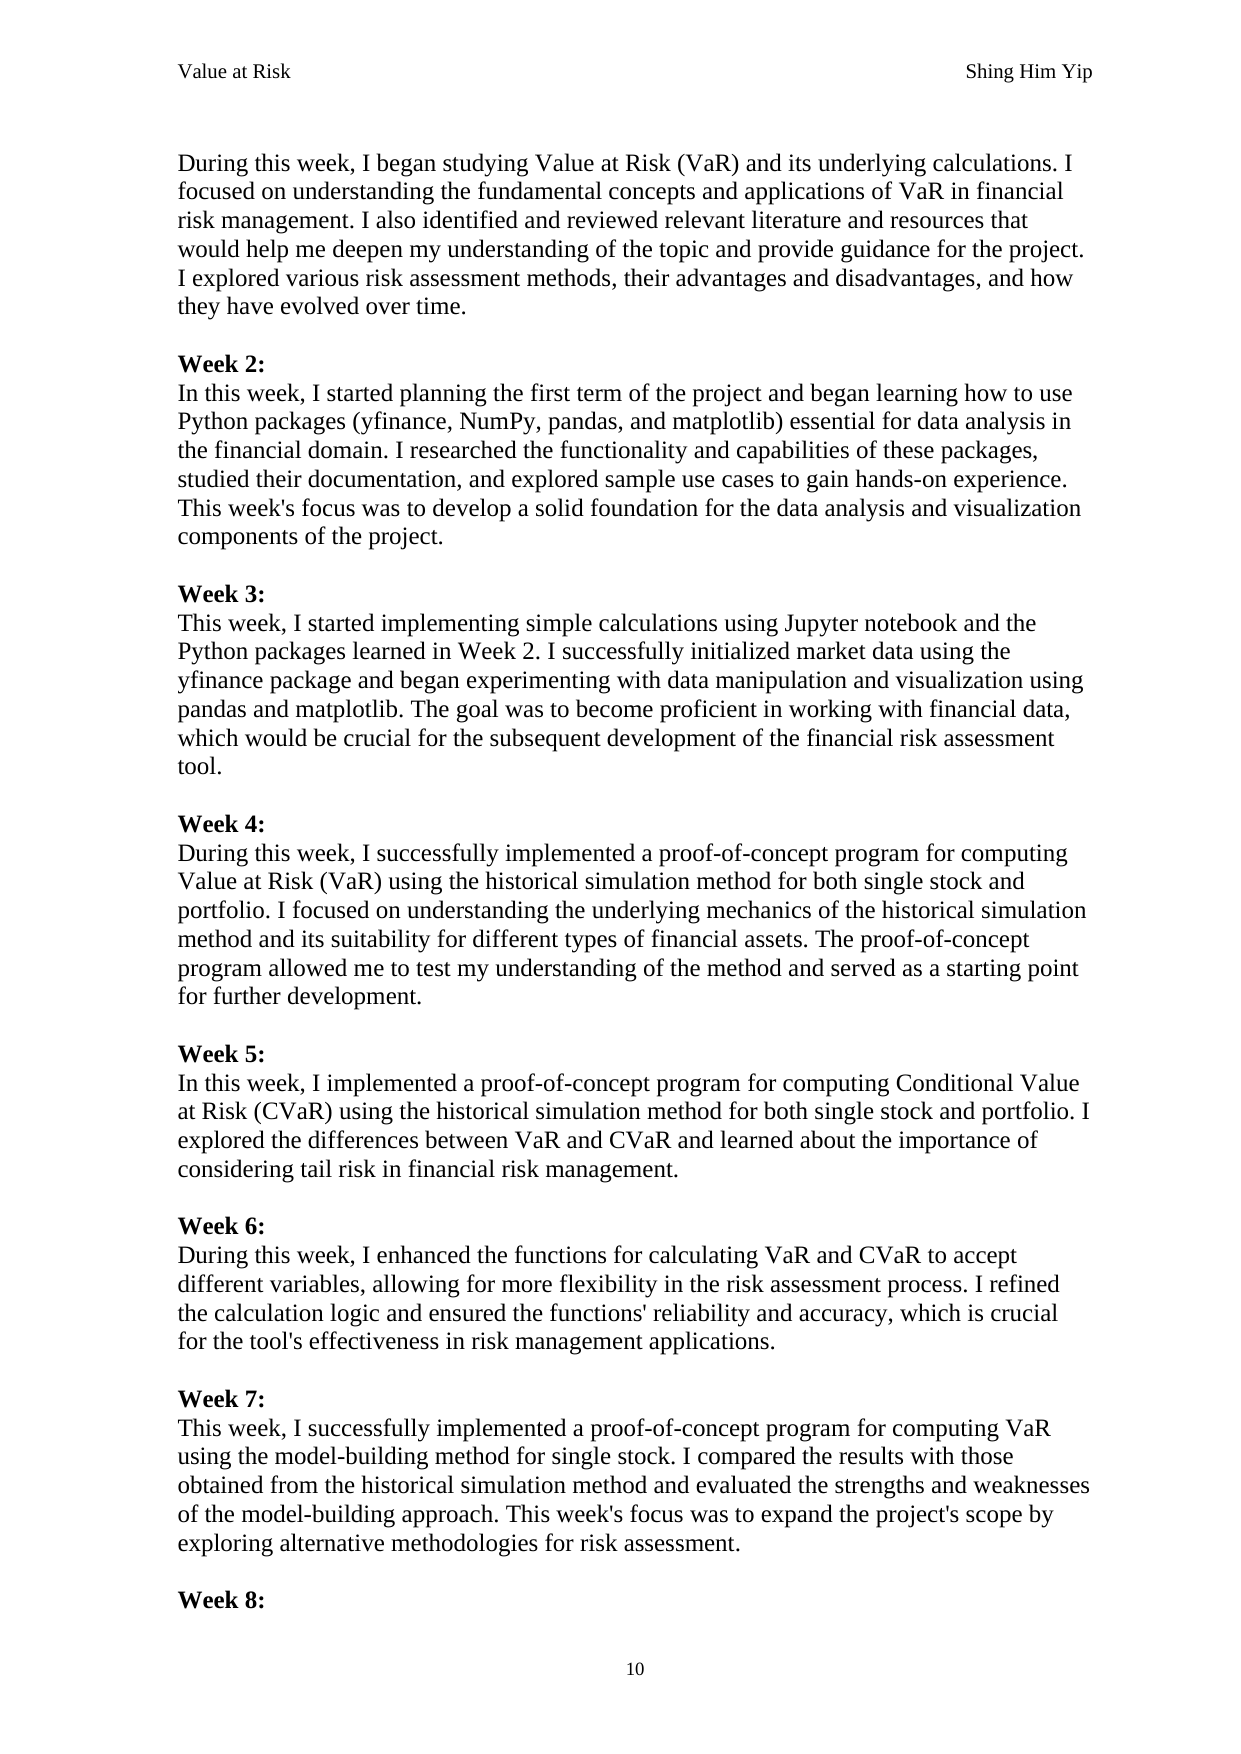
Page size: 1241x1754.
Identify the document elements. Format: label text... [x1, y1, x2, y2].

text Week 5: [177, 1039, 1092, 1068]
text During this week, I enhanced the functions for calculating VaR and CVaR to accept different variables, allowing for more flexibility in the risk assessment process. I refined the calculation logic and ensured the functions' reliability and accuracy, which is crucial for the tool's effectiveness in risk management applications. [177, 1240, 1092, 1355]
text During this week, I successfully implemented a proof-of-concept program for computing Value at Risk (VaR) using the historical simulation method for both single stock and portfolio. I focused on understanding the underlying mechanics of the historical simulation method and its suitability for different types of financial assets. The proof-of-concept program allowed me to test my understanding of the method and served as a starting point for further development. [177, 838, 1092, 1010]
text Week 7: [177, 1384, 1092, 1413]
text In this week, I started planning the first term of the project and began learning how to use Python packages (yfinance, NumPy, pandas, and matplotlib) essential for data analysis in the financial domain. I researched the functionality and capabilities of these packages, studied their documentation, and explored sample use cases to gain hands-on experience. This week's focus was to develop a solid foundation for the data analysis and visualization components of the project. [177, 378, 1092, 550]
text During this week, I began studying Value at Risk (VaR) and its underlying calculations. I focused on understanding the fundamental concepts and applications of VaR in financial risk management. I also identified and reviewed relevant literature and resources that would help me deepen my understanding of the topic and provide guidance for the project. I explored various risk assessment methods, their advantages and disadvantages, and how they have evolved over time. [177, 148, 1092, 320]
text In this week, I implemented a proof-of-concept program for computing Conditional Value at Risk (CVaR) using the historical simulation method for both single stock and portfolio. I explored the differences between VaR and CVaR and learned about the importance of considering tail risk in financial risk management. [177, 1068, 1092, 1183]
text Week 6: [177, 1211, 1092, 1240]
text This week, I successfully implemented a proof-of-concept program for computing VaR using the model-building method for single stock. I compared the results with those obtained from the historical simulation method and evaluated the strengths and weaknesses of the model-building approach. This week's focus was to expand the project's scope by exploring alternative methodologies for risk assessment. [177, 1413, 1092, 1556]
text Week 3: [177, 579, 1092, 608]
text Week 2: [177, 349, 1092, 378]
text This week, I started implementing simple calculations using Jupyter notebook and the Python packages learned in Week 2. I successfully initialized market data using the yfinance package and began experimenting with data manipulation and visualization using pandas and matplotlib. The goal was to become proficient in working with financial data, which would be crucial for the subsequent development of the financial risk assessment tool. [177, 608, 1092, 780]
text Week 4: [177, 809, 1092, 838]
text Week 8: [177, 1585, 1092, 1614]
